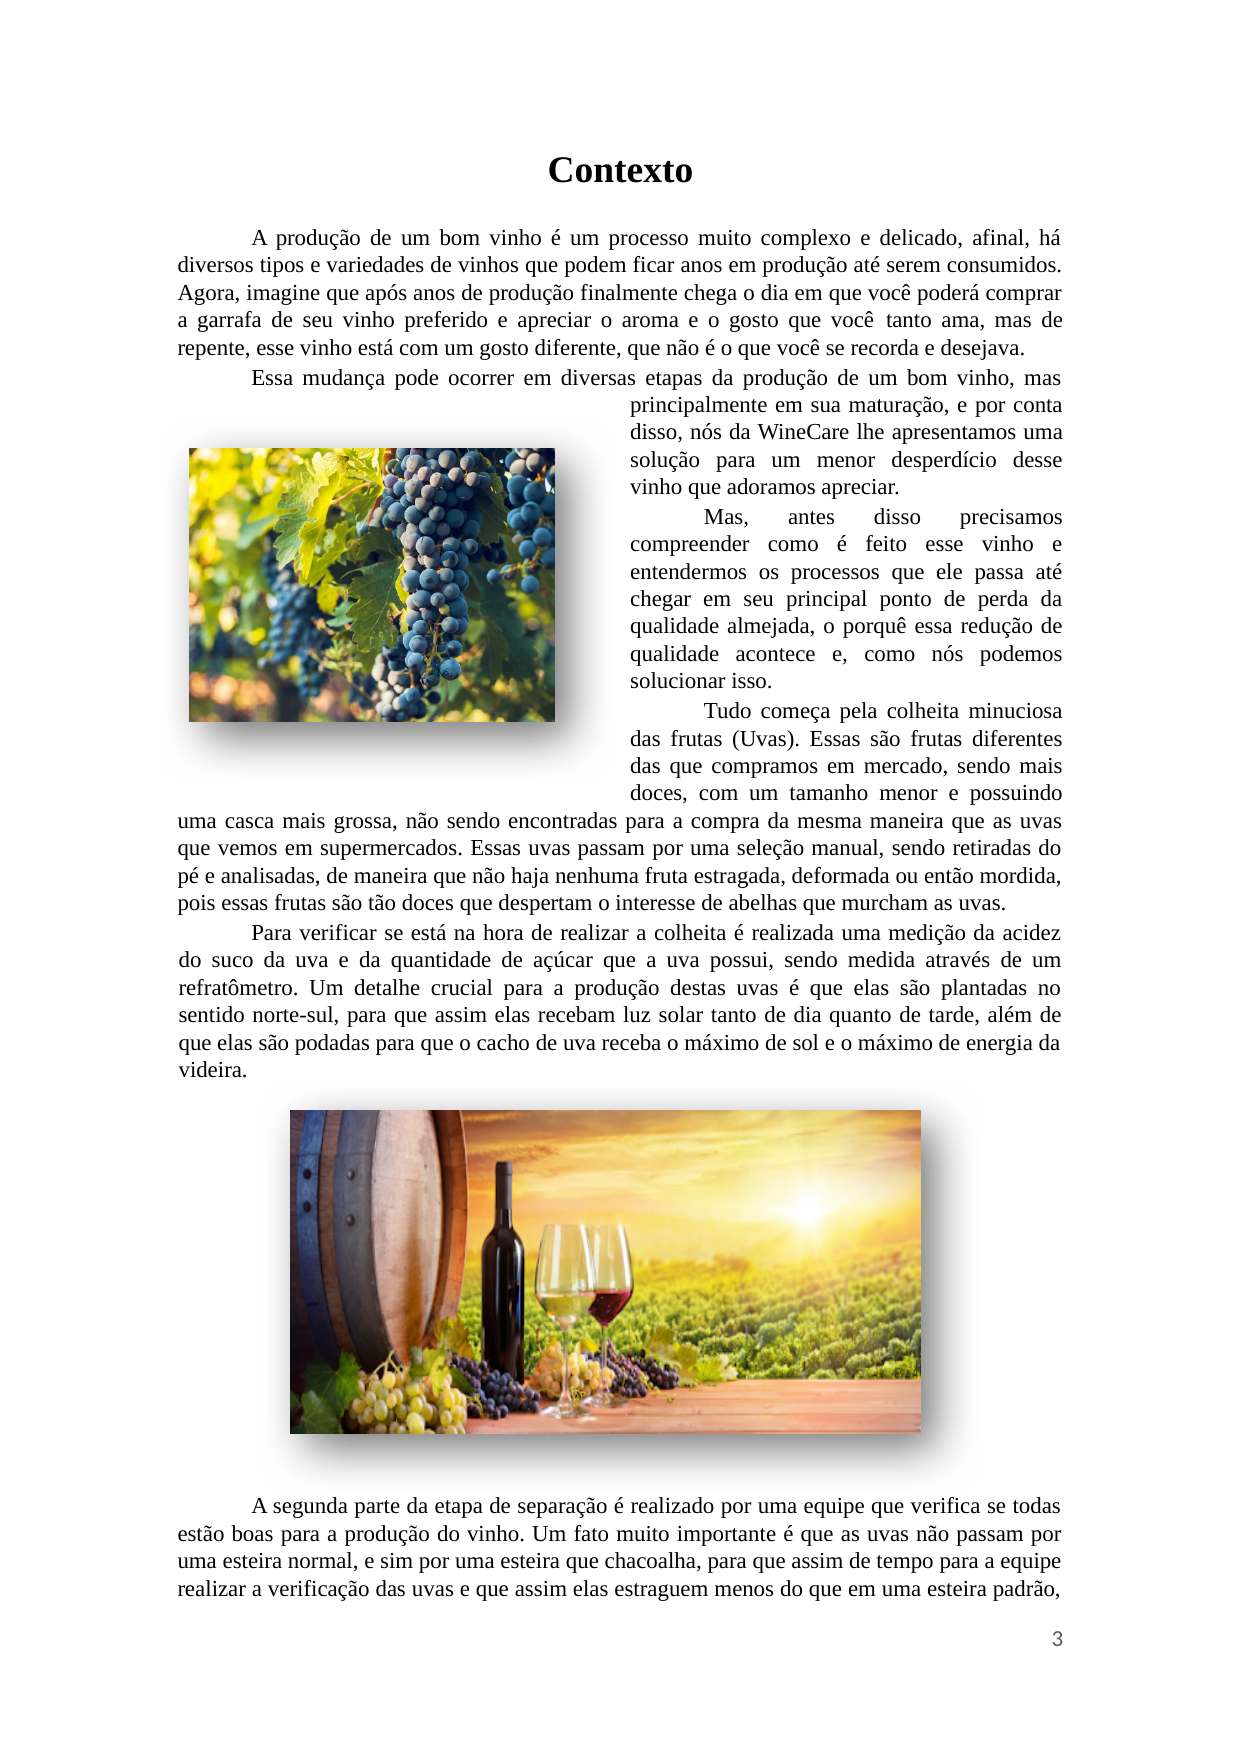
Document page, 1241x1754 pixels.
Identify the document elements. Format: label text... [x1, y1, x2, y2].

text Mas, antes disso precisamos compreender como é feito esse vinho e entendermos os processos que ele passa até chegar em seu principal ponto de perda da qualidade almejada, o porquê essa redução de qualidade acontece e, como nós podemos solucionar isso. [603, 503, 1063, 694]
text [177, 1493, 1063, 1601]
text Para verificar se está na hora de realizar a colheita é realizada uma medição da acidez do suco da uva e da quantidade de açúcar que a uva possui, sendo medida através de um refratômetro. Um detalhe crucial para a produção destas uvas é que elas são plantadas no sentido norte-sul, para que assim elas recebam luz solar tanto de dia quanto de tarde, além de que elas são podadas para que o cacho de uva receba o máximo de sol e o máximo de energia da videira. [178, 919, 1063, 1082]
text Tudo começa pela colheita minuciosa das frutas (Uvas). Essas são frutas diferentes das que compramos em mercado, sendo mais doces, com um tamanho menor e possuindo uma casca mais grossa, não sendo encontradas para a compra da mesma maneira que as uvas que vemos em supermercados. Essas uvas passam por uma seleção manual, sendo retiradas do pé e analisadas, de maneira que não haja nenhuma fruta estragada, deformada ou então mordida, pois essas frutas são tão doces que despertam o interesse de abelhas que murcham as uvas. [177, 697, 1063, 915]
subtitle Contexto [177, 148, 1063, 191]
text A produção de um bom vinho é um processo muito complexo e delicado, afinal, há diversos tipos e variedades de vinhos que podem ficar anos em produção até serem consumidos. Agora, imagine que após anos de produção finalmente chega o dia em que você poderá comprar a garrafa de seu vinho preferido e apreciar o aroma e o gosto que você tanto ama, mas de repente, esse vinho está com um gosto diferente, que não é o que você se recorda e desejava. [177, 224, 1063, 360]
text Essa mudança pode ocorrer em diversas etapas da produção de um bom vinho, mas principalmente em sua maturação, e por conta disso, nós da WineCare lhe apresentamos uma solução para um menor desperdício desse vinho que adoramos apreciar. [177, 363, 1063, 499]
picture [290, 1110, 921, 1434]
picture [189, 448, 555, 722]
